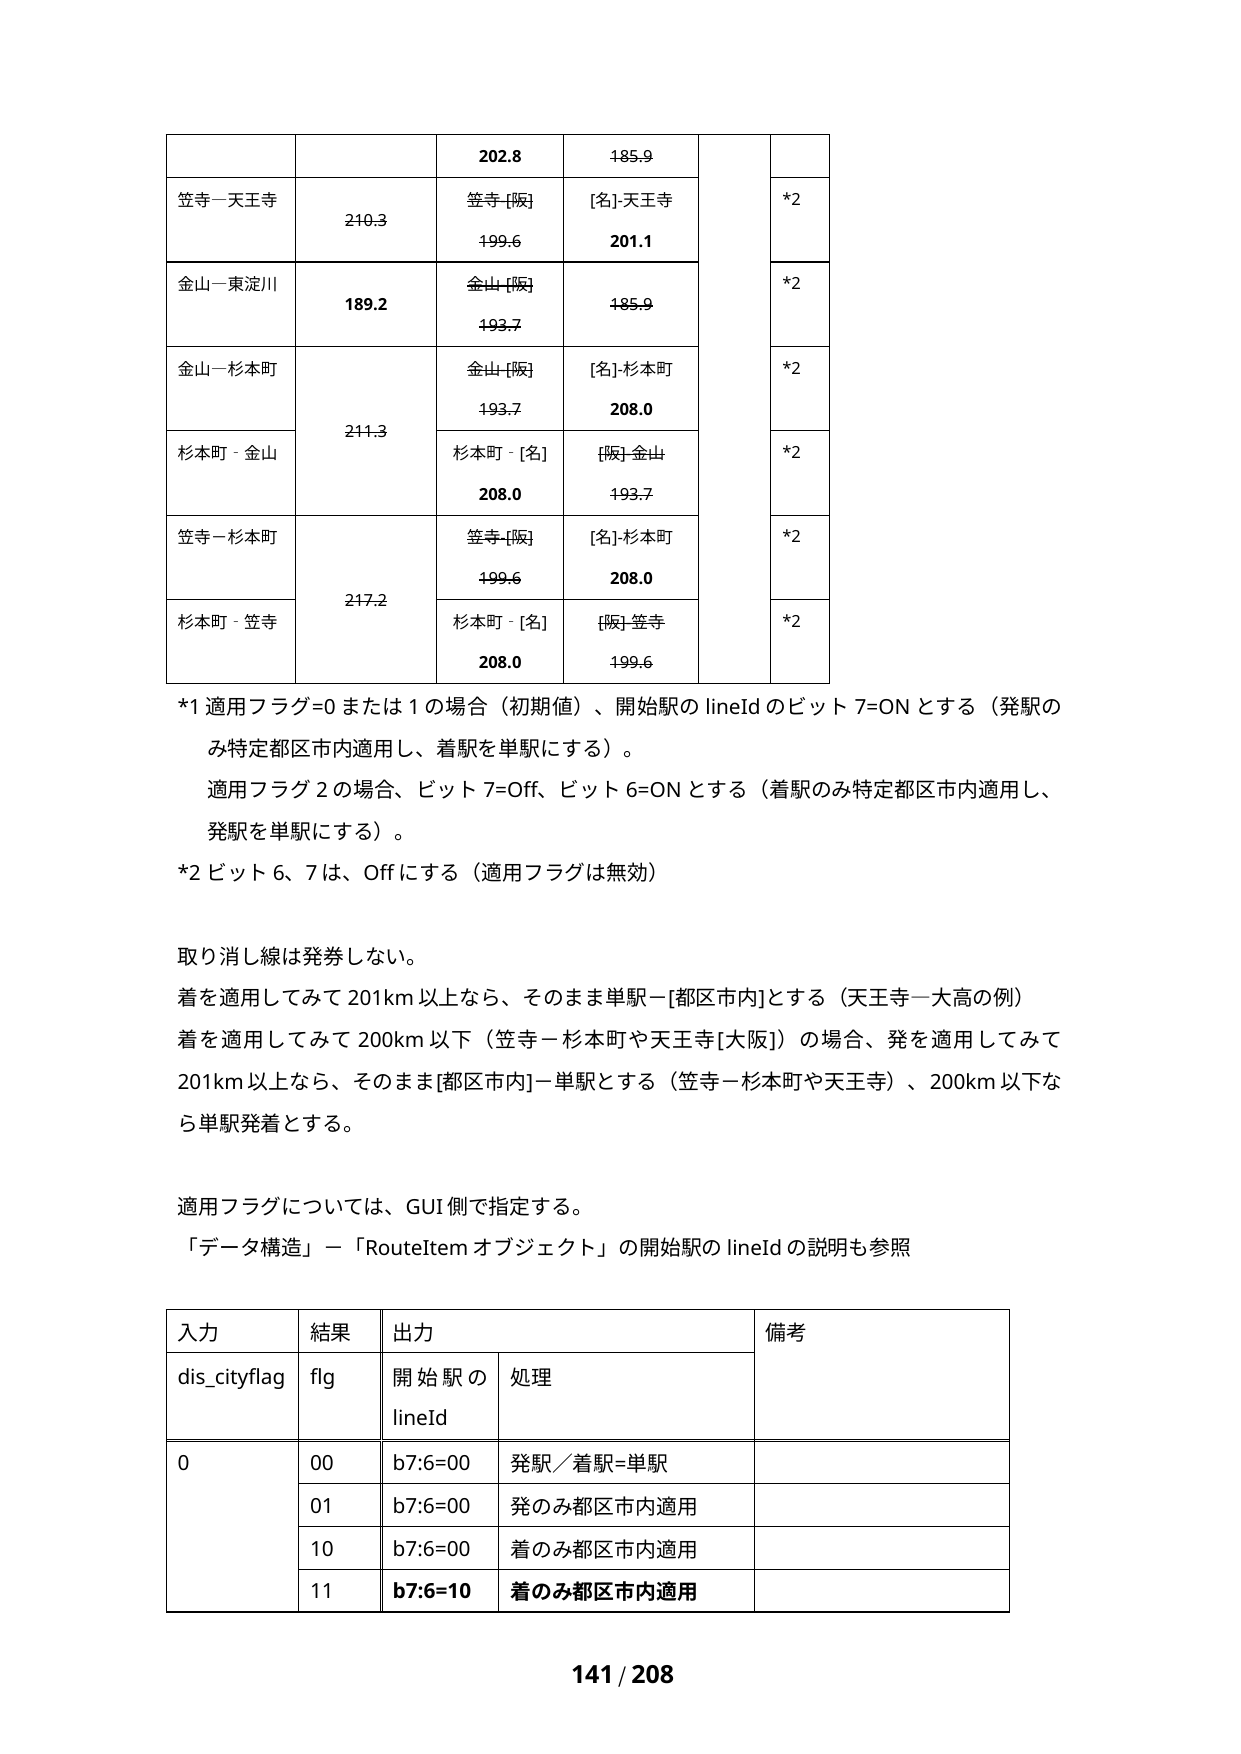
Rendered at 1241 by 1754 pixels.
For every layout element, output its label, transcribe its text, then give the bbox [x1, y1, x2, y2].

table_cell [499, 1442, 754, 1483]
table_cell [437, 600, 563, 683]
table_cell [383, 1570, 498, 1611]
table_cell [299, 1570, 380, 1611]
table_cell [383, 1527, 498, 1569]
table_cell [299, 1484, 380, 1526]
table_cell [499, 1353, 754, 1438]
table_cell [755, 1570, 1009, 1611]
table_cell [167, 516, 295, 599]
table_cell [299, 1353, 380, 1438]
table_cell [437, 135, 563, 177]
text 着を適用してみて200km以下（笠寺－杉本町や天王寺[大阪]）の場合、発を適用してみて201km以上なら、そのまま[都区市内]－単駅とする（笠寺－杉本町や天王寺）、200km以下なら単駅発着とする。 [177, 1018, 1063, 1143]
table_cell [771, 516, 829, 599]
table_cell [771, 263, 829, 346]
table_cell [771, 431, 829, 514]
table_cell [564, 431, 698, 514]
text 「データ構造」－「RouteItemオブジェクト」の開始駅のlineIdの説明も参照 [177, 1226, 1063, 1268]
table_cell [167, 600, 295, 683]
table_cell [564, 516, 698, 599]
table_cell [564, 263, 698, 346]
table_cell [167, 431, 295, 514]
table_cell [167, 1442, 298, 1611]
text 着を適用してみて201km以上なら、そのまま単駅－[都区市内]とする（天王寺―大高の例） [177, 976, 1063, 1018]
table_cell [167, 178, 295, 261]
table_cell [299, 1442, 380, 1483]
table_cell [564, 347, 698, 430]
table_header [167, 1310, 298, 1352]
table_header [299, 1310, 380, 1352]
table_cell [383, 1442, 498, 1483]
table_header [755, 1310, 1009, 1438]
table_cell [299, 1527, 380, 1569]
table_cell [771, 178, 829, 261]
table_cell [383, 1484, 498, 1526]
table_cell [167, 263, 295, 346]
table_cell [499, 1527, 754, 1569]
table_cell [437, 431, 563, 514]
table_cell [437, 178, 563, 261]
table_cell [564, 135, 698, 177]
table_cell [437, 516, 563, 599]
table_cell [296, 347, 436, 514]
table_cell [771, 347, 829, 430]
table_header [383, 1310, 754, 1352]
text 取り消し線は発券しない。 [177, 934, 1063, 976]
text *1適用フラグ=0または1の場合（初期値）、開始駅のlineIdのビット7=ONとする（発駅のみ特定都区市内適用し、着駅を単駅にする）。 適用フラグ2の場合、ビット7=Off、ビット6=ONとする（着駅のみ特定都区市内適用し、発駅を単駅にする）。 [177, 684, 1063, 851]
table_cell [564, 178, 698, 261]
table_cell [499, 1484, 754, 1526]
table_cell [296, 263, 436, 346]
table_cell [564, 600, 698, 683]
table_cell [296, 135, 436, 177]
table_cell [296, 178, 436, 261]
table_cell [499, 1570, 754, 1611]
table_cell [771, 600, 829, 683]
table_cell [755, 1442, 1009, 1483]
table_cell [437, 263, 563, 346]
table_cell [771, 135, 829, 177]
text *2 ビット6、7は、Offにする（適用フラグは無効） [177, 851, 1063, 893]
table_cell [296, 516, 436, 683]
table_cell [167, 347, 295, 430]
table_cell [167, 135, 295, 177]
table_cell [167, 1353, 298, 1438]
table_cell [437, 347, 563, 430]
text 適用フラグについては、GUI側で指定する。 [177, 1184, 1063, 1226]
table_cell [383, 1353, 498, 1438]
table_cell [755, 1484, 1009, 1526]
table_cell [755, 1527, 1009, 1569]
